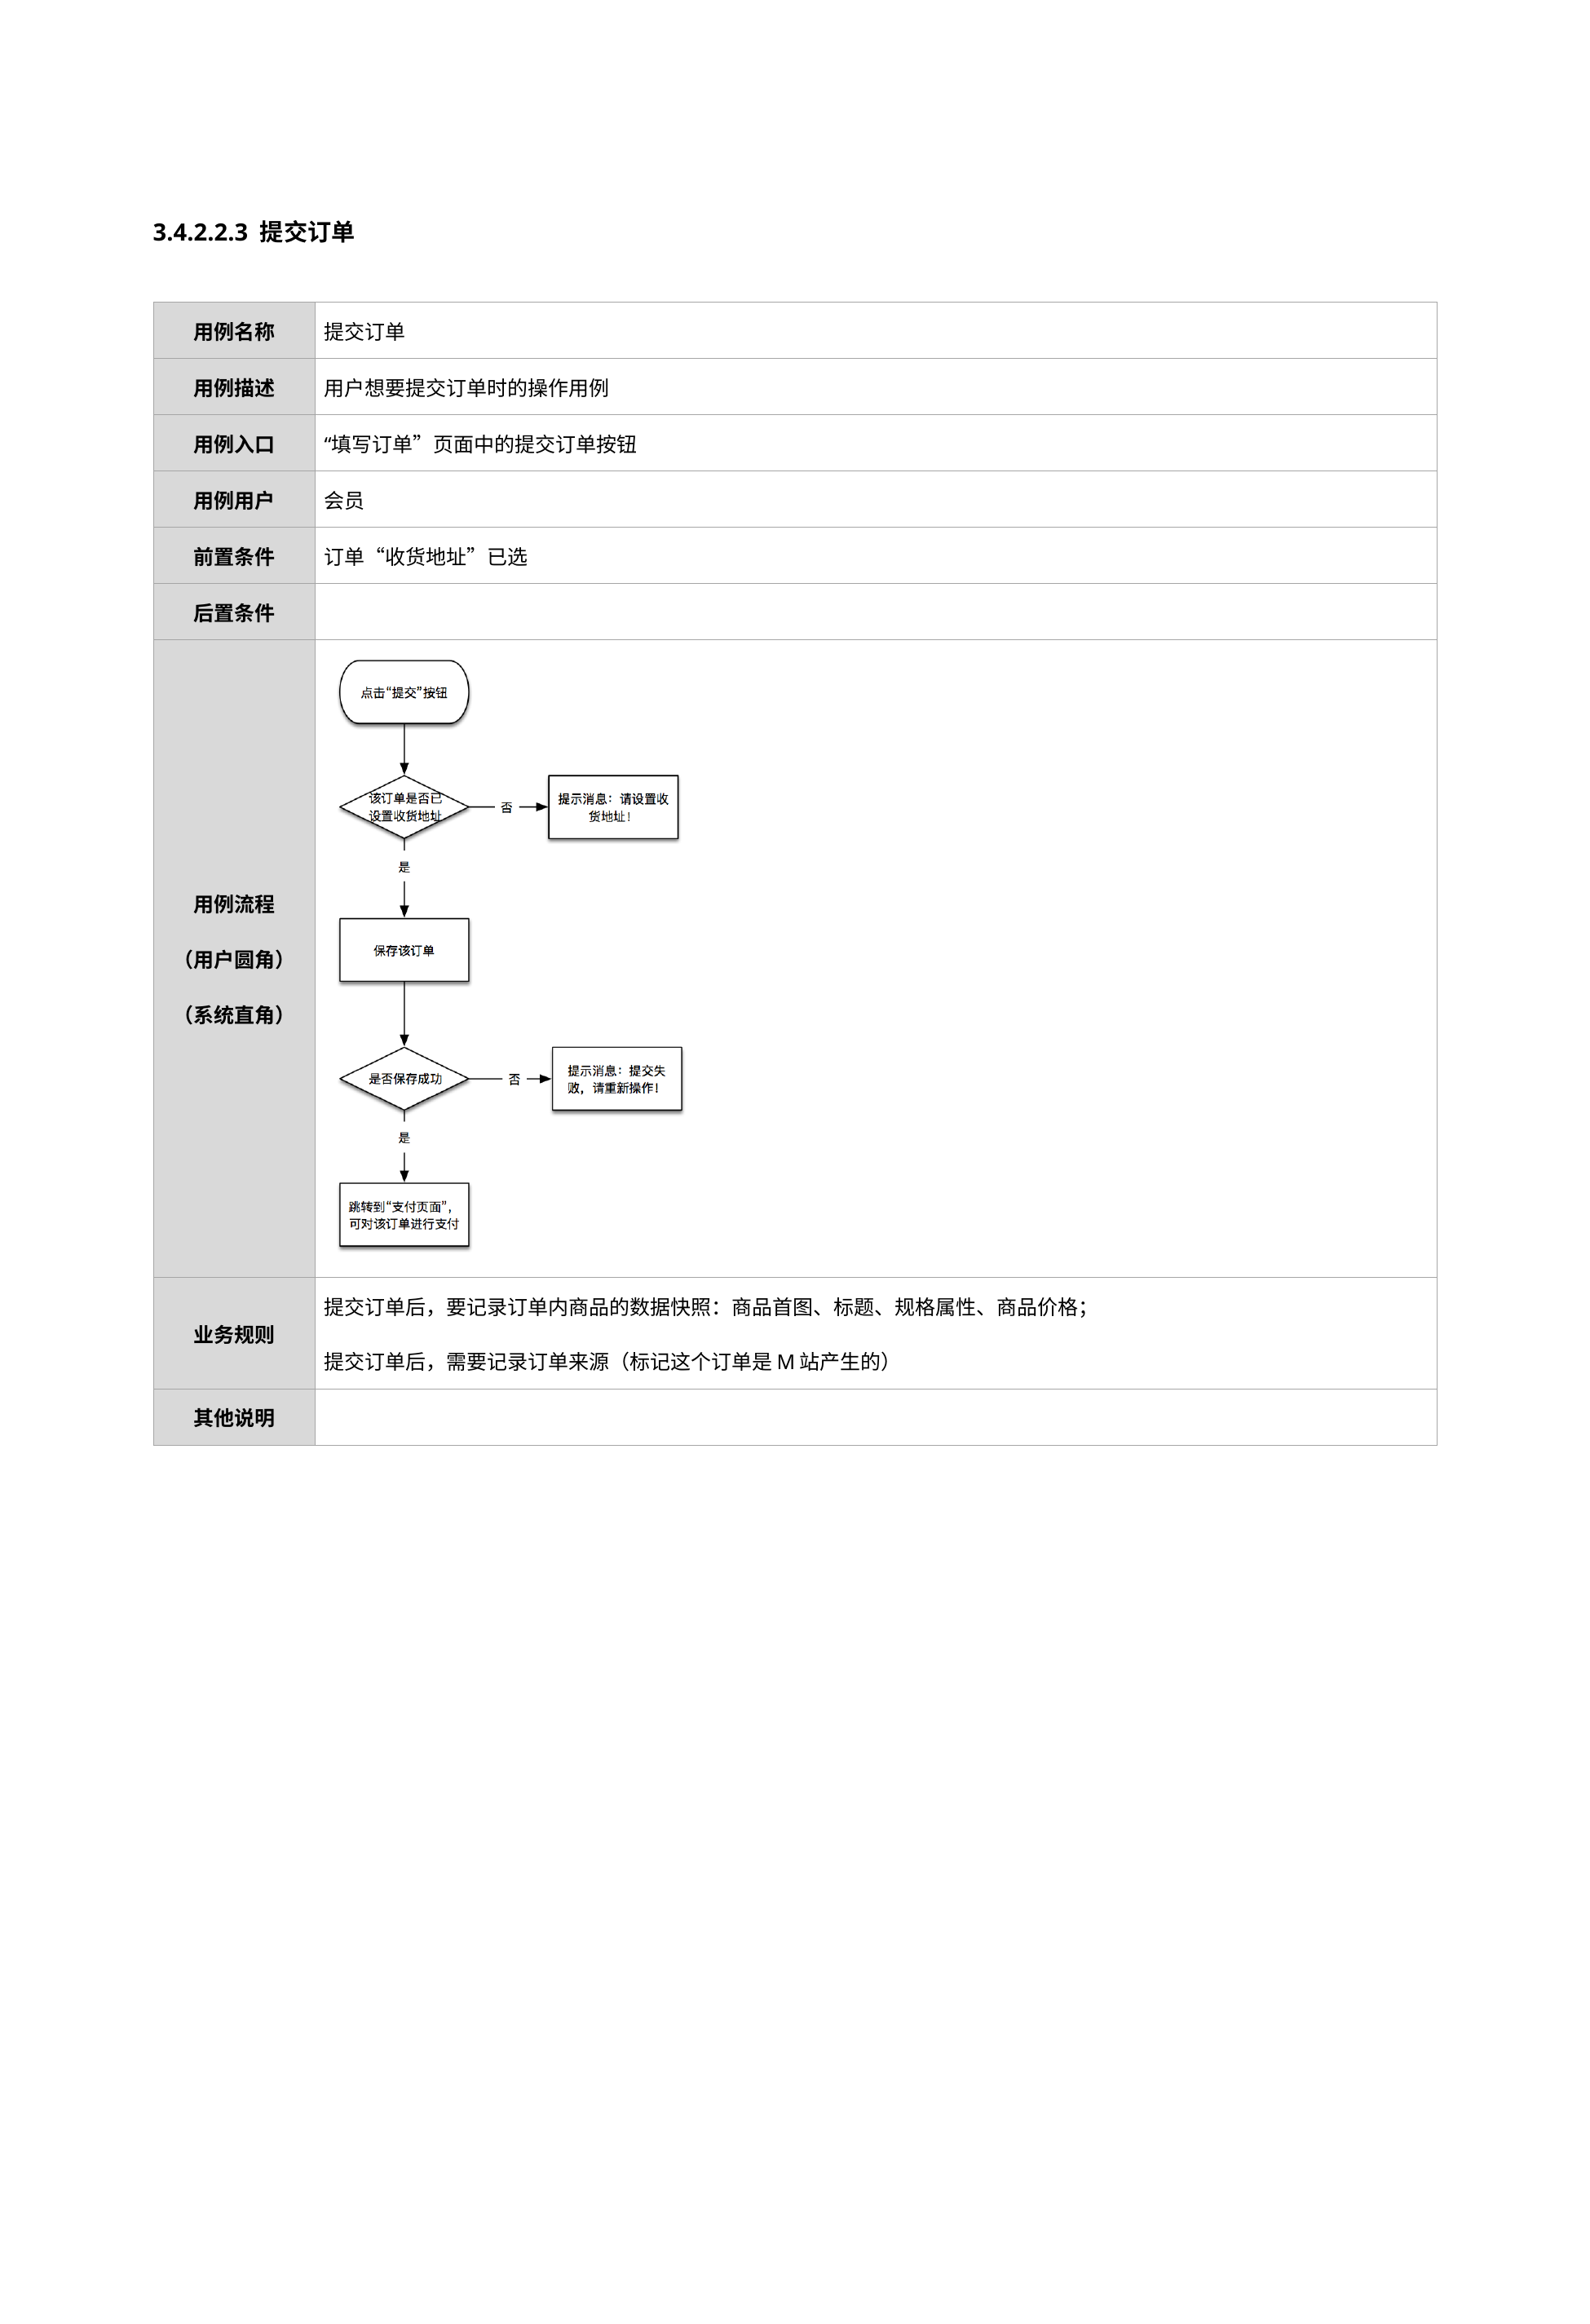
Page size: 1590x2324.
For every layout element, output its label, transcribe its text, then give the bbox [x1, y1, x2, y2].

table_cell 用例流程 （用户圆角） （系统直角） [154, 640, 315, 1277]
table_cell 用例入口 [154, 415, 315, 471]
subtitle 提交订单 [152, 203, 1437, 258]
table_cell “填写订单”页面中的提交订单按钮 [316, 415, 1437, 471]
table_cell 提交订单后，要记录订单内商品的数据快照：商品首图、标题、规格属性、商品价格； 提交订单后，需要记录订单来源（标记这个订单是M站产生的） [316, 1278, 1437, 1389]
table_cell 用户想要提交订单时的操作用例 [316, 359, 1437, 414]
table_cell 用例描述 [154, 359, 315, 414]
table_cell 其他说明 [154, 1390, 315, 1445]
picture [324, 653, 691, 1264]
table_cell [316, 584, 1437, 639]
table_header 用例名称 [154, 303, 315, 358]
table_cell 会员 [316, 471, 1437, 527]
table_cell [316, 640, 1437, 1277]
table_cell 前置条件 [154, 528, 315, 583]
table_cell 订单“收货地址”已选 [316, 528, 1437, 583]
table_cell [316, 1390, 1437, 1445]
table_header 提交订单 [316, 303, 1437, 358]
table_cell 用例用户 [154, 471, 315, 527]
table_cell 业务规则 [154, 1278, 315, 1389]
table_cell 后置条件 [154, 584, 315, 639]
